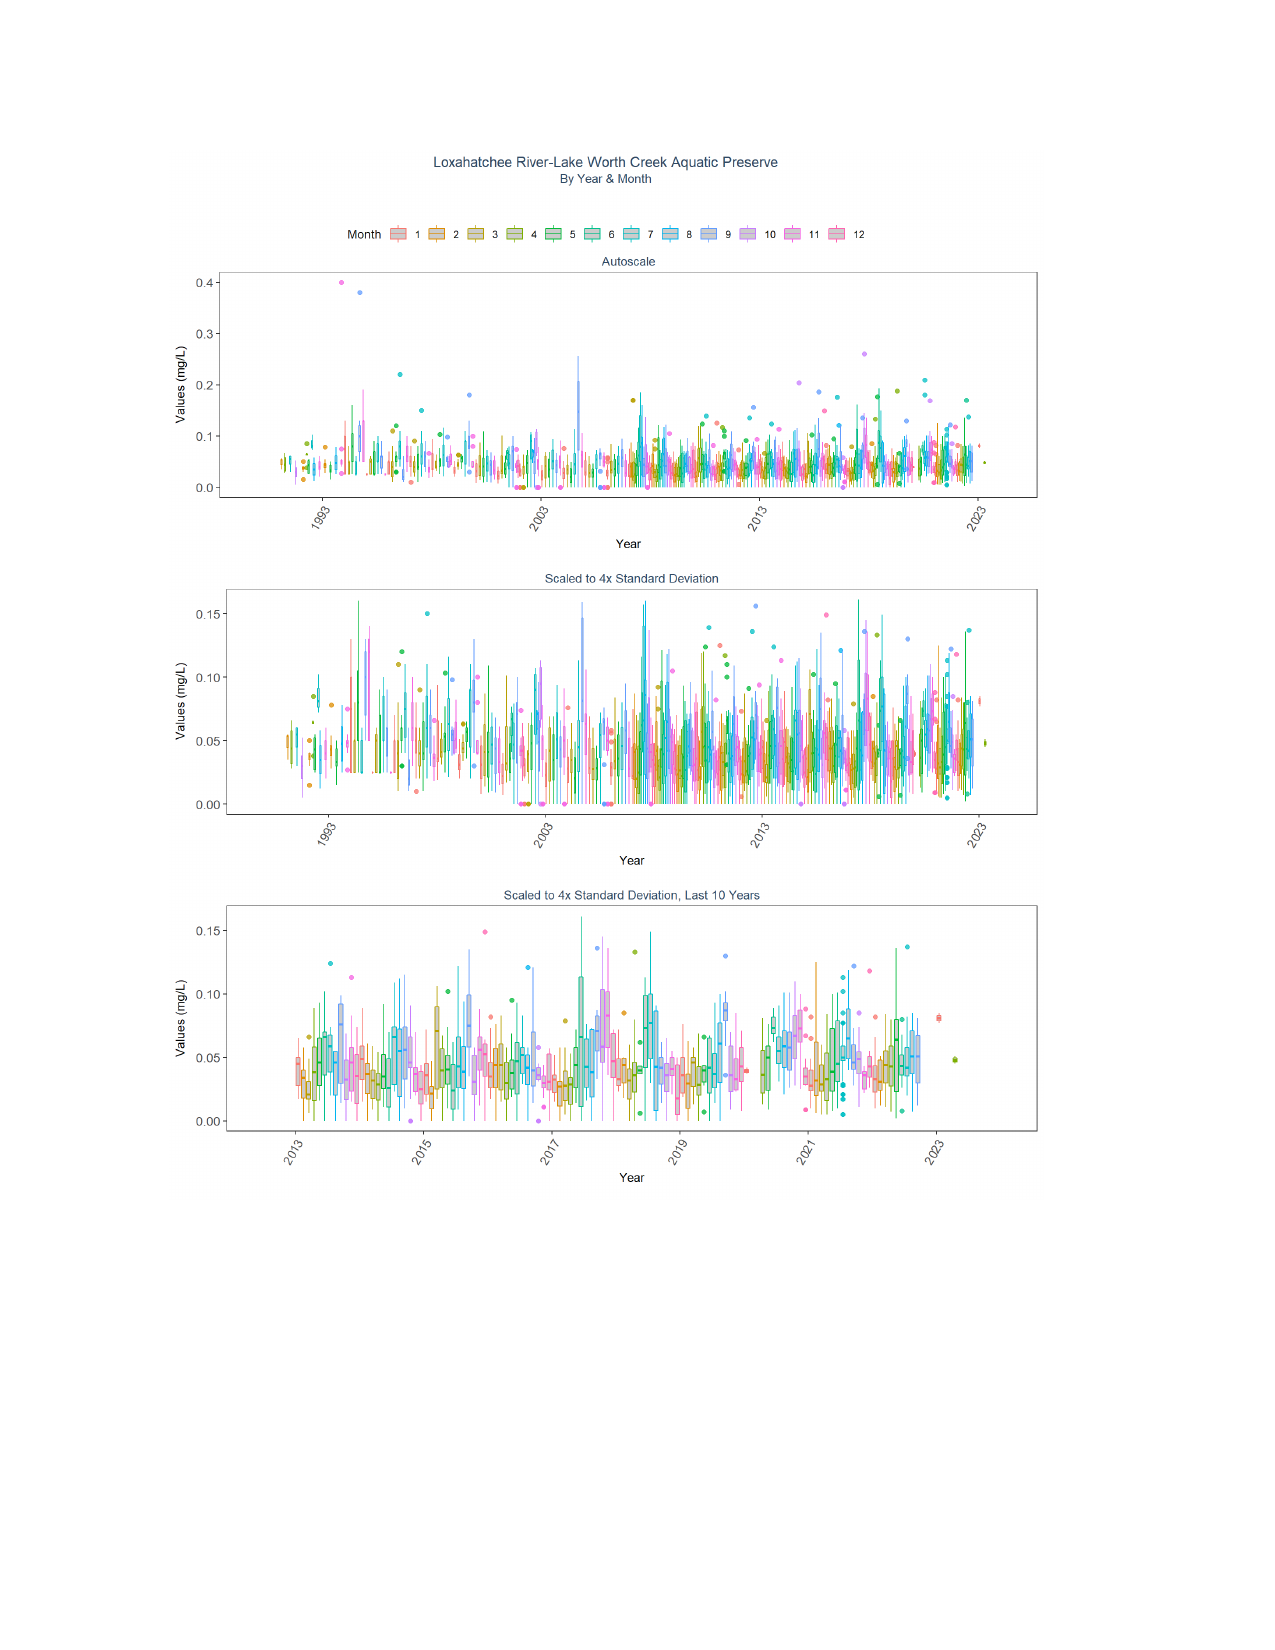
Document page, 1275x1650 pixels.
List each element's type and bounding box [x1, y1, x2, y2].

picture [168, 150, 1044, 1200]
